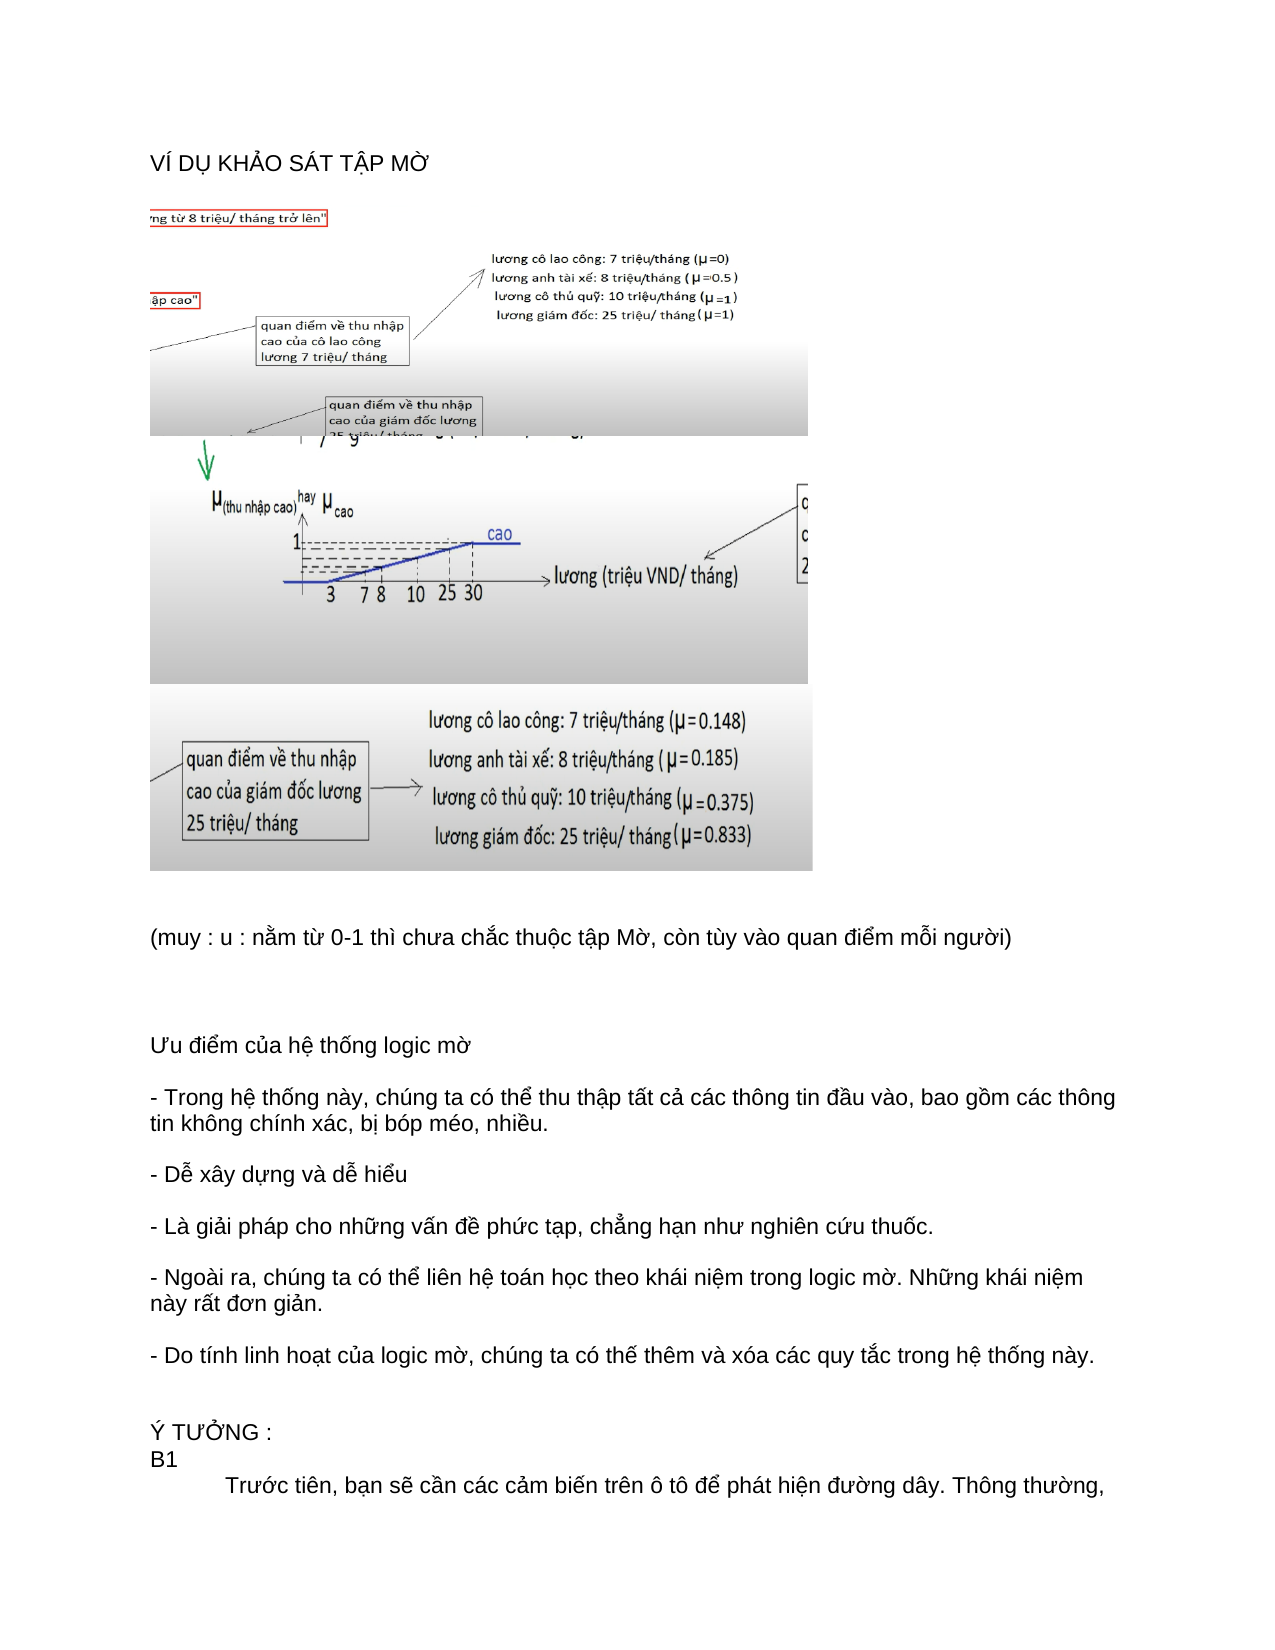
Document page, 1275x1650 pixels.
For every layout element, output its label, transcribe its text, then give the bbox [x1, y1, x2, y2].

text - Là giải pháp cho những vấn đề phức tạp, chẳng hạn như nghiên cứu thuốc. [150, 1213, 1125, 1239]
text - Ngoài ra, chúng ta có thể liên hệ toán học theo khái niệm trong logic mờ. Những khái niệm này rất đơn giản. [150, 1264, 1125, 1317]
picture [150, 205, 813, 871]
text - Do tính linh hoạt của logic mờ, chúng ta có thế thêm và xóa các quy tắc trong hệ thống này. [150, 1342, 1125, 1368]
text (muy : u : nằm từ 0-1 thì chưa chắc thuộc tập Mờ, còn tùy vào quan điểm mỗi người) [150, 924, 1125, 950]
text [150, 1393, 1125, 1498]
text Ưu điểm của hệ thống logic mờ [150, 1032, 1125, 1058]
text - Trong hệ thống này, chúng ta có thể thu thập tất cả các thông tin đầu vào, bao gồm các thông tin không chính xác, bị bóp méo, nhiều. [150, 1083, 1125, 1136]
text - Dễ xây dựng và dễ hiểu [150, 1161, 1125, 1188]
text VÍ DỤ KHẢO SÁT TẬP MỜ [150, 150, 1125, 176]
